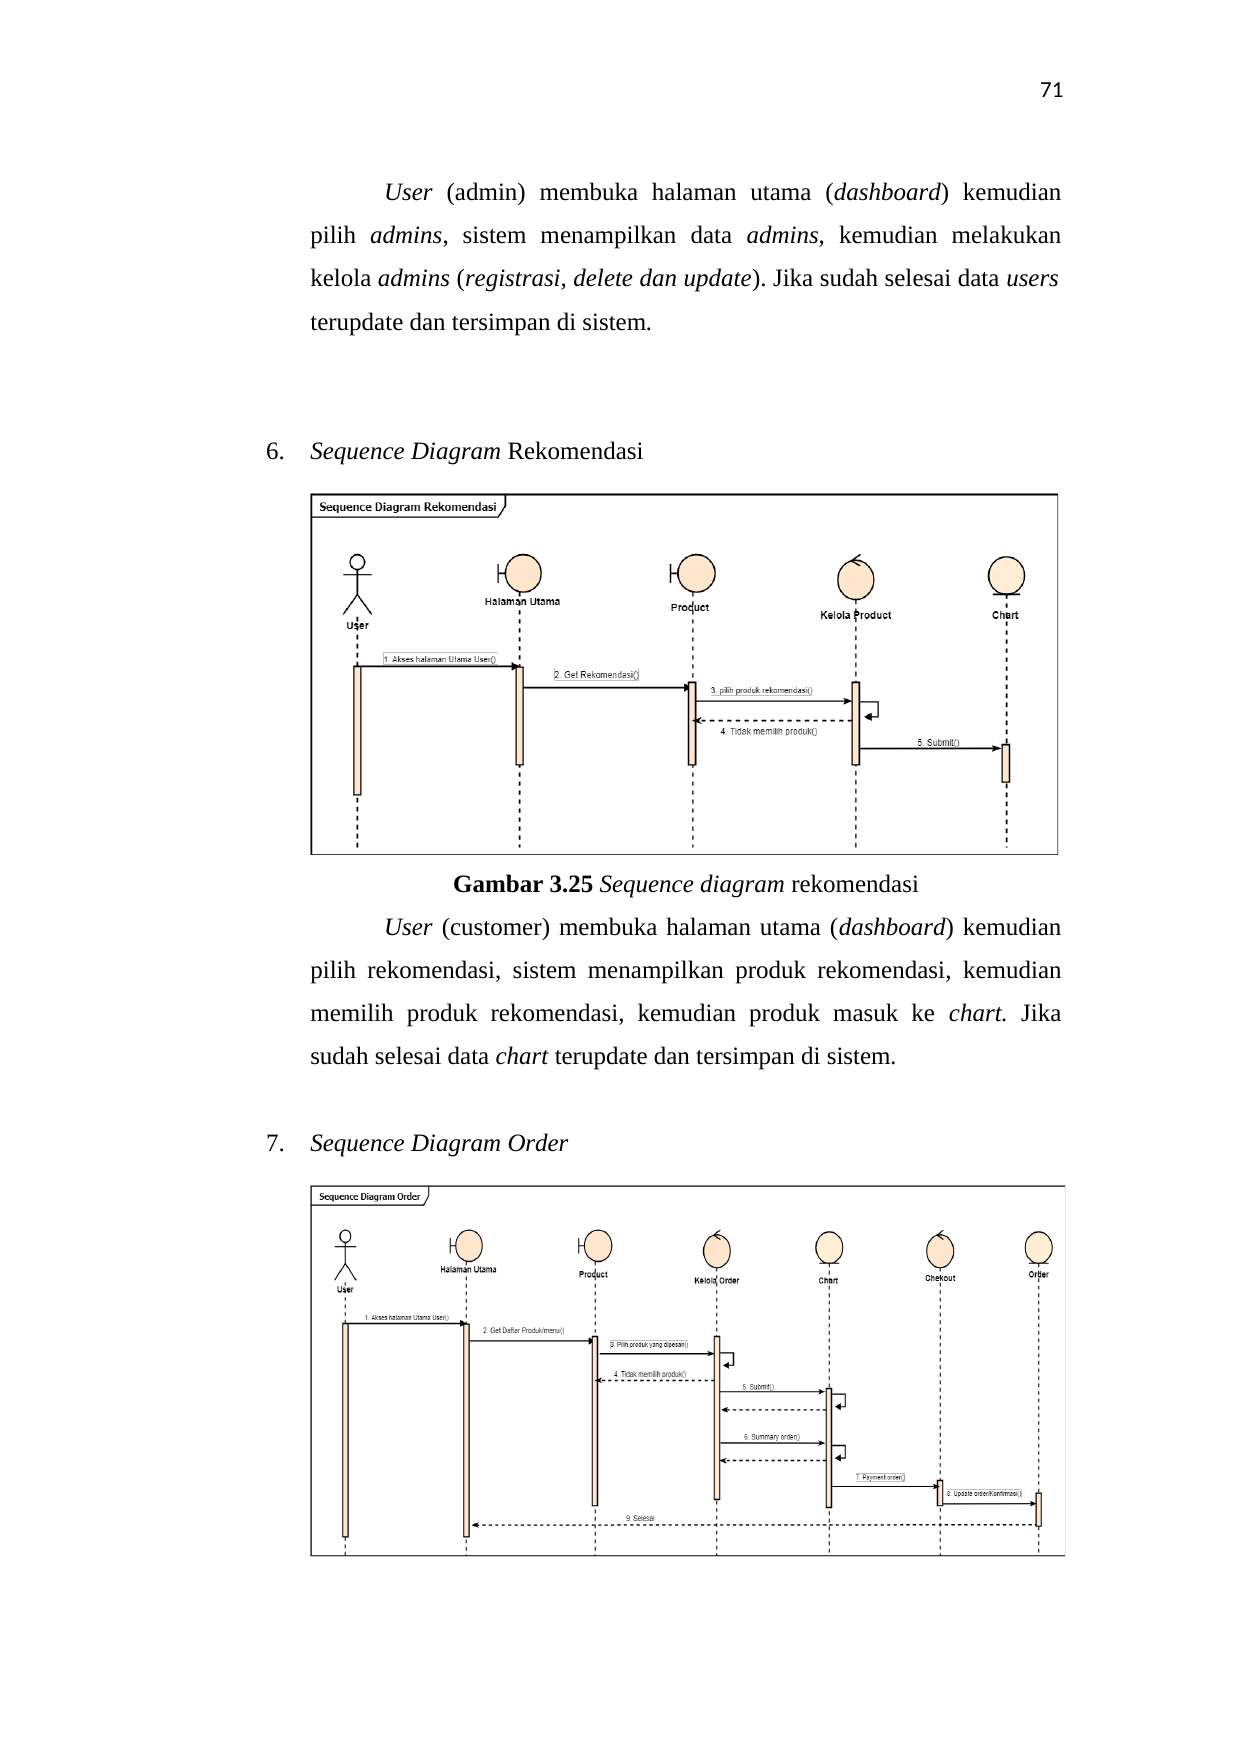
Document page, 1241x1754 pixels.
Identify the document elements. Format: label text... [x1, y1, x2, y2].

picture [310, 1185, 1066, 1557]
list Sequence Diagram Order [266, 1128, 1061, 1156]
text Gambar 3.25 Sequence diagram rekomendasi [310, 869, 1061, 898]
text User (customer) membuka halaman utama (dashboard) kemudian pilih rekomendasi, sistem menampilkan produk rekomendasi, kemudian memilih produk rekomendasi, kemudian produk masuk ke chart. Jika sudah selesai data chart terupdate dan tersimpan di sistem. [310, 912, 1061, 1070]
picture [310, 493, 1059, 855]
list Sequence Diagram Rekomendasi [266, 436, 1061, 465]
text User (admin) membuka halaman utama (dashboard) kemudian pilih admins, sistem menampilkan data admins, kemudian melakukan kelola admins (registrasi, delete dan update). Jika sudah selesai data users terupdate dan tersimpan di sistem. [310, 177, 1061, 335]
